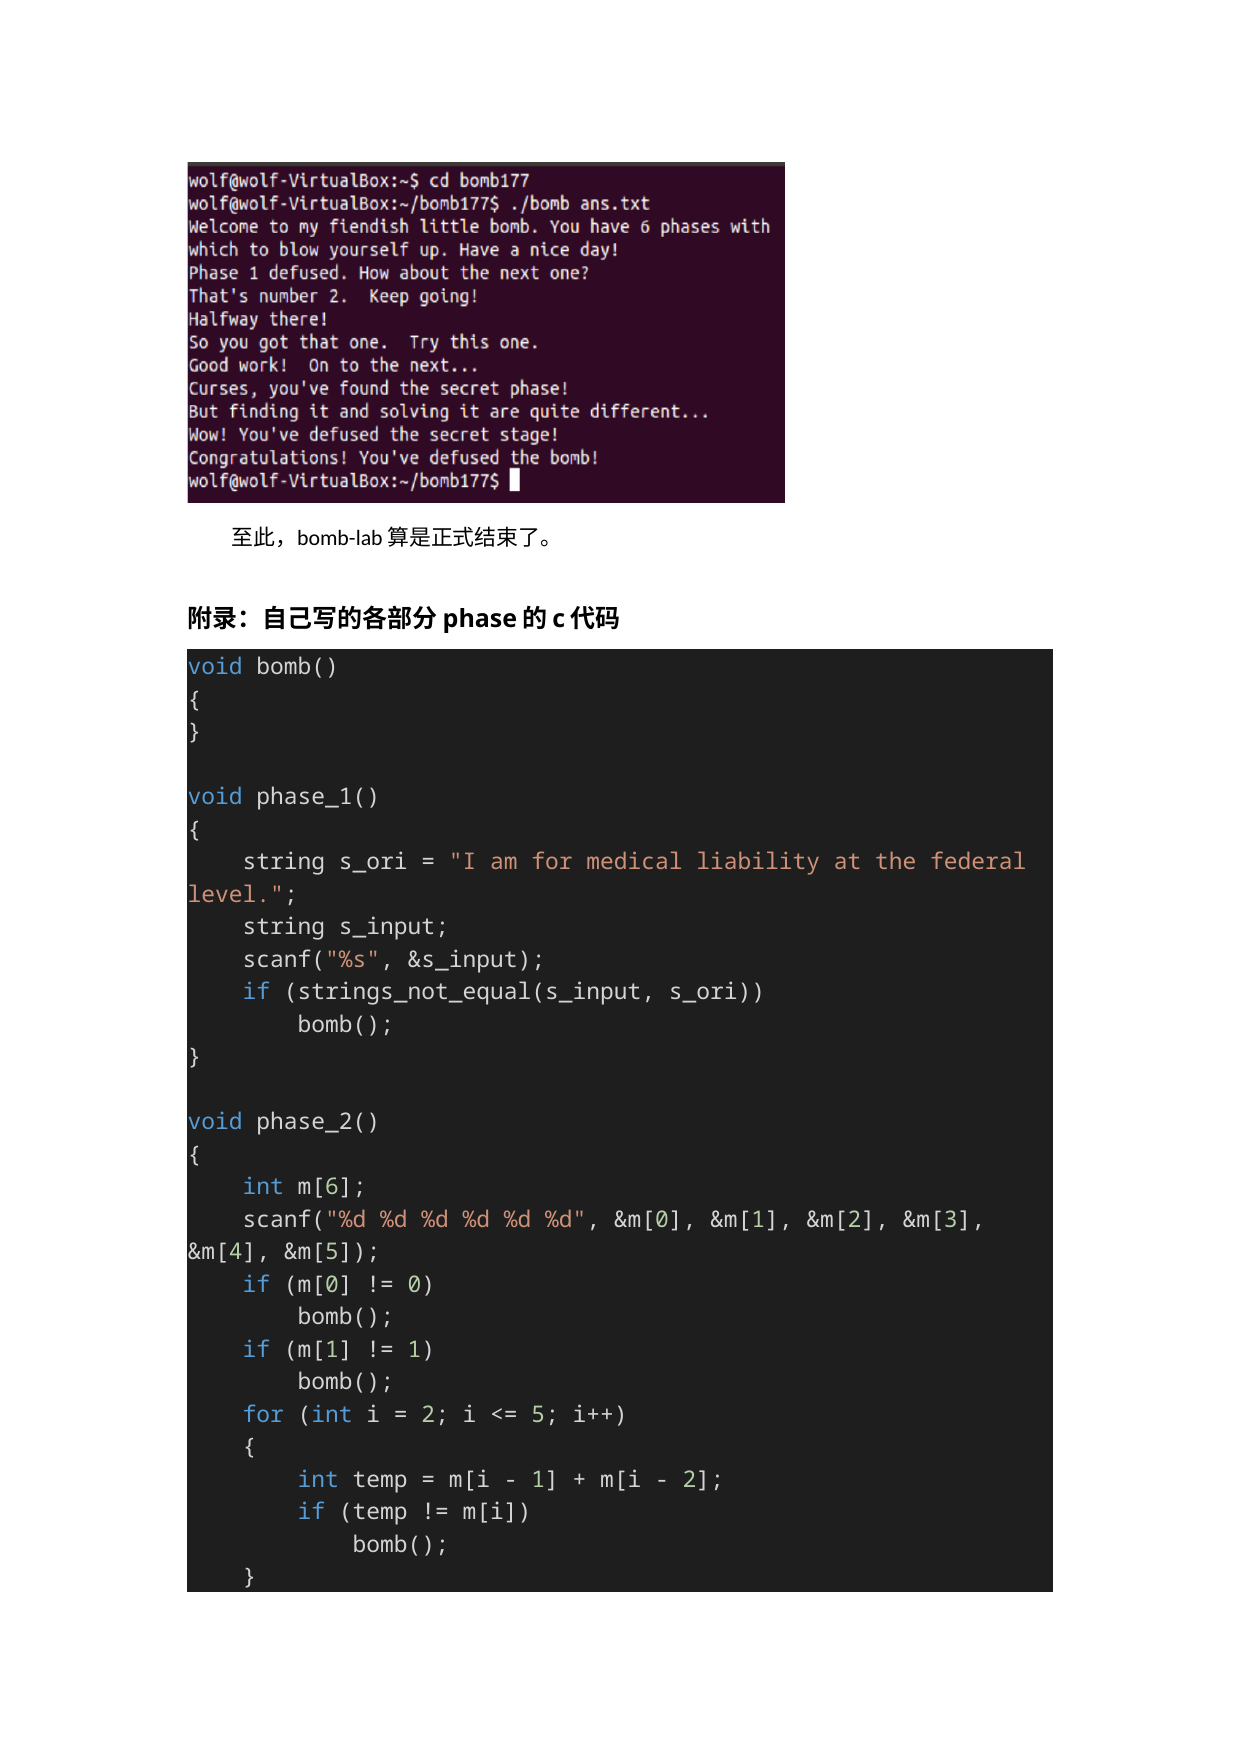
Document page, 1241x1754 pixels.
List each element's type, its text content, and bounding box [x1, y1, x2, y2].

text bomb(); [187, 1527, 1053, 1559]
text scanf("%s", &s_input); [187, 942, 1053, 974]
picture [187, 162, 785, 503]
text 附录：自己写的各部分phase的c代码 [187, 584, 1053, 649]
text { [187, 1429, 1053, 1462]
text scanf("%d %d %d %d %d %d", &m[0], &m[1], &m[2], &m[3], &m[4], &m[5]); [187, 1202, 1053, 1267]
text int m[6]; [187, 1169, 1053, 1202]
text if (temp != m[i]) [187, 1494, 1053, 1527]
text string s_input; [187, 909, 1053, 942]
text { [187, 682, 1053, 714]
text bomb(); [187, 1299, 1053, 1332]
text { [187, 1137, 1053, 1169]
text if (m[1] != 1) [187, 1332, 1053, 1364]
text if (m[0] != 0) [187, 1267, 1053, 1299]
text void phase_1() [187, 779, 1053, 812]
text void bomb() [187, 649, 1053, 682]
text 至此，bomb-lab算是正式结束了。 [187, 519, 1053, 552]
text } [187, 1039, 1053, 1072]
text bomb(); [187, 1007, 1053, 1039]
text int temp = m[i - 1] + m[i - 2]; [187, 1462, 1053, 1494]
text } [187, 1559, 1053, 1592]
text void phase_2() [187, 1104, 1053, 1137]
text for (int i = 2; i <= 5; i++) [187, 1397, 1053, 1429]
text if (strings_not_equal(s_input, s_ori)) [187, 974, 1053, 1007]
text } [187, 714, 1053, 747]
text { [187, 812, 1053, 844]
text string s_ori = "I am for medical liability at the federal level."; [187, 844, 1053, 909]
text bomb(); [187, 1364, 1053, 1397]
